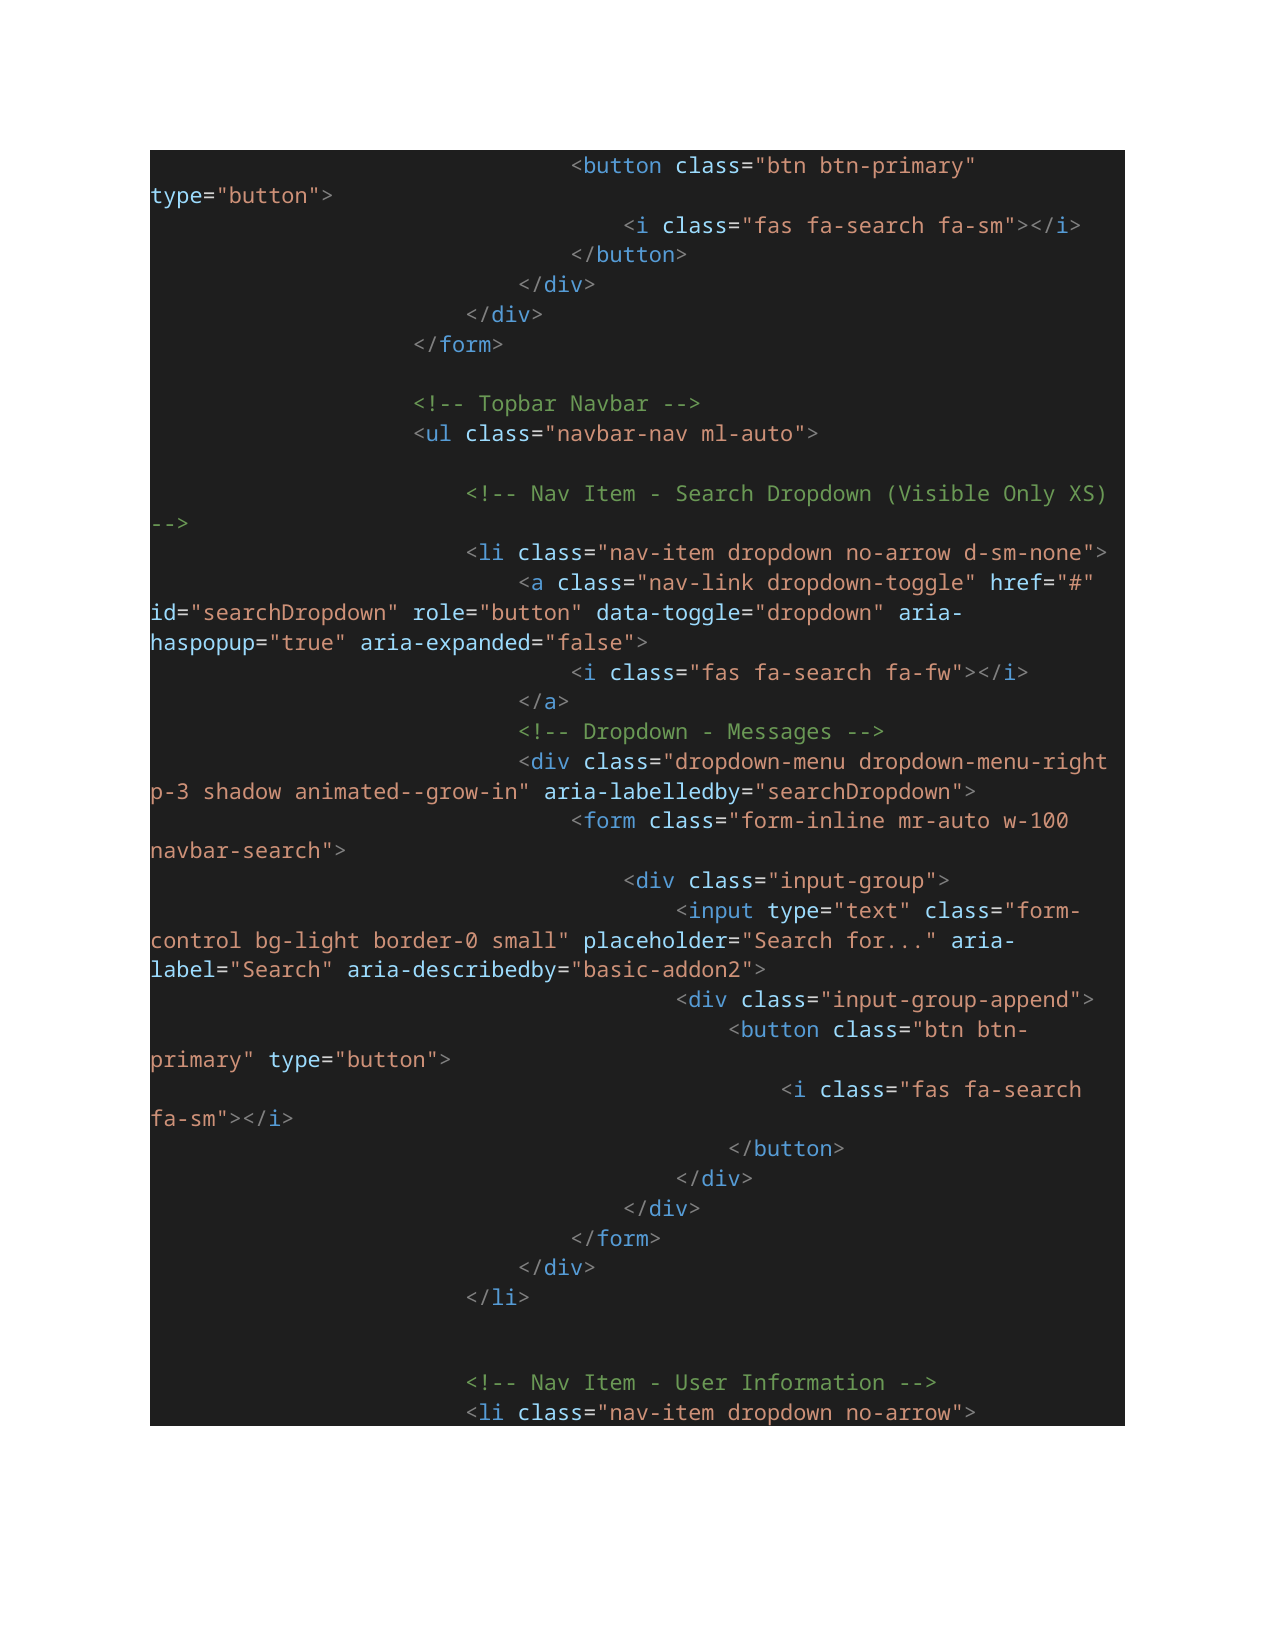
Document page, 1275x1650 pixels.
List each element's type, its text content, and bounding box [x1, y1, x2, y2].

text </li> [150, 1282, 1125, 1312]
text </button> [150, 239, 1125, 269]
text <ul class="navbar-nav ml-auto"> [150, 418, 1125, 448]
text </div> [150, 1252, 1125, 1282]
text </div> [150, 299, 1125, 329]
text <i class="fas fa-search fa-sm"></i> [150, 1073, 1125, 1133]
text <!-- Dropdown - Messages --> [150, 716, 1125, 746]
text <li class="nav-item dropdown no-arrow d-sm-none"> [150, 537, 1125, 567]
text <div class="dropdown-menu dropdown-menu-right p-3 shadow animated--grow-in" aria-labelledby="searchDropdown"> [150, 746, 1125, 805]
text <form class="form-inline mr-auto w-100 navbar-search"> [150, 805, 1125, 865]
text <input type="text" class="form-control bg-light border-0 small" placeholder="Search for..." aria-label="Search" aria-describedby="basic-addon2"> [150, 895, 1125, 984]
text <!-- Nav Item - User Information --> [150, 1367, 1125, 1396]
text </form> [150, 1222, 1125, 1252]
text <div class="input-group"> [150, 865, 1125, 895]
text </div> [150, 269, 1125, 299]
text </form> [150, 329, 1125, 358]
text <li class="nav-item dropdown no-arrow"> [150, 1396, 1125, 1426]
text <i class="fas fa-search fa-sm"></i> [150, 209, 1125, 239]
text <!-- Nav Item - Search Dropdown (Visible Only XS) --> [150, 478, 1125, 537]
text <button class="btn btn-primary" type="button"> [150, 150, 1125, 209]
text <a class="nav-link dropdown-toggle" href="#" id="searchDropdown" role="button" data-toggle="dropdown" aria-haspopup="true" aria-expanded="false"> [150, 567, 1125, 656]
text <button class="btn btn-primary" type="button"> [150, 1014, 1125, 1073]
text <div class="input-group-append"> [150, 984, 1125, 1014]
text </div> [150, 1163, 1125, 1193]
text </a> [150, 686, 1125, 716]
text <!-- Topbar Navbar --> [150, 388, 1125, 418]
text </button> [150, 1133, 1125, 1163]
text </div> [150, 1193, 1125, 1222]
text <i class="fas fa-search fa-fw"></i> [150, 656, 1125, 686]
